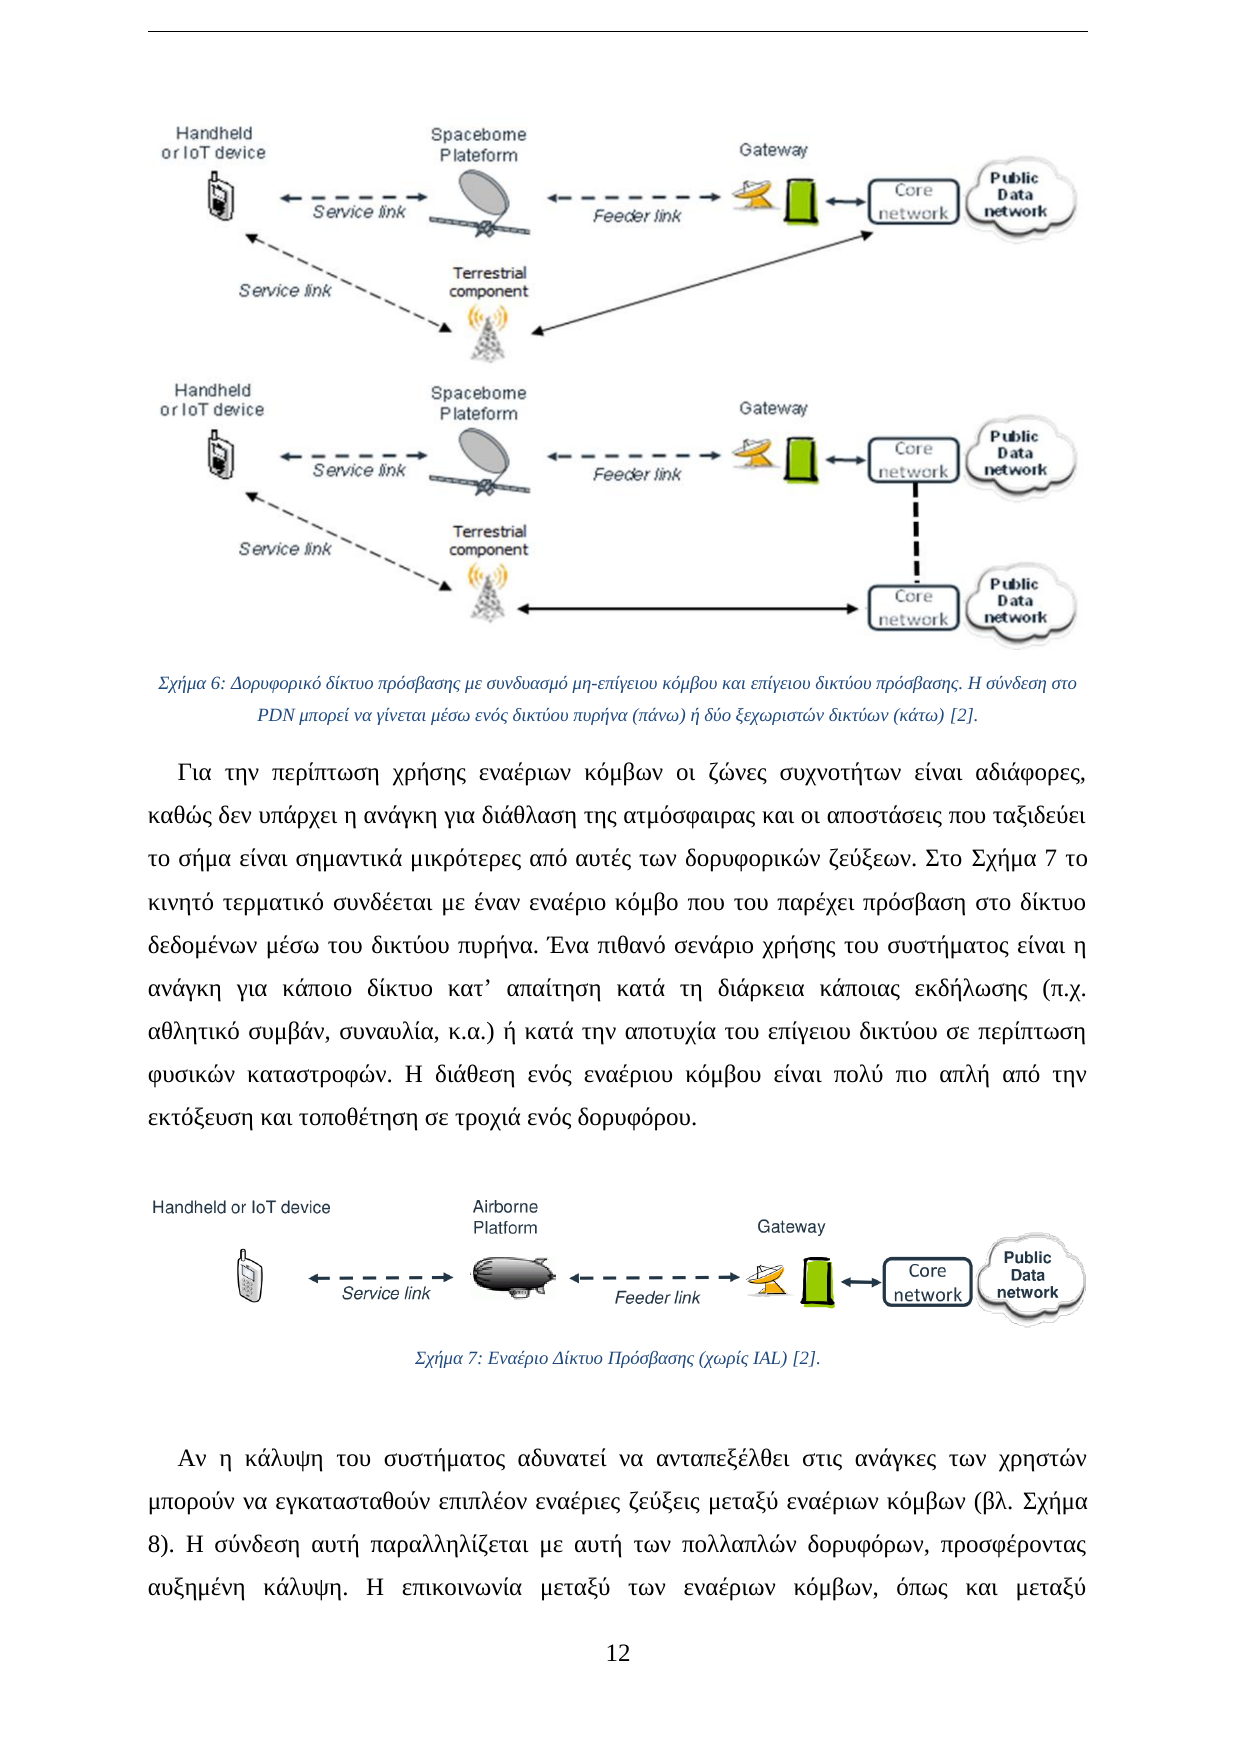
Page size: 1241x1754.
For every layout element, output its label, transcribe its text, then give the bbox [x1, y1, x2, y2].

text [148, 1443, 1088, 1601]
text Σχήμα 7: Εναέριο Δίκτυο Πρόσβασης (χωρίς IAL). [148, 1347, 1088, 1368]
picture [147, 104, 1090, 658]
text Σχήμα 6: Δορυφορικό δίκτυο πρόσβασης με συνδυασμό μη-επίγειου κόμβου και επίγειου δικτύου πρόσβασης. Η σύνδεση στο PDN μπορεί να γίνεται μέσω ενός δικτύου πυρήνα (πάνω) ή δύο ξεχωριστών δικτύων (κάτω). [148, 672, 1088, 726]
picture [147, 1188, 1090, 1333]
text Για την περίπτωση χρήσης εναέριων κόμβων οι ζώνες συχνοτήτων είναι αδιάφορες, καθώς δεν υπάρχει η ανάγκη για διάθλαση της ατμόσφαιρας και οι αποστάσεις που ταξιδεύει το σήμα είναι σημαντικά μικρότερες από αυτές των δορυφορικών ζεύξεων. Στο Σχήμα 7 το κινητό τερματικό συνδέεται με έναν εναέριο κόμβο που του παρέχει πρόσβαση στο δίκτυο δεδομένων μέσω του δικτύου πυρήνα. Ένα πιθανό σενάριο χρήσης του συστήματος είναι η ανάγκη για κάποιο δίκτυο κατ’ απαίτηση κατά τη διάρκεια κάποιας εκδήλωσης (π.χ. αθλητικό συμβάν, συναυλία, κ.α.) ή κατά την αποτυχία του επίγειου δικτύου σε περίπτωση φυσικών καταστροφών. Η διάθεση ενός εναέριου κόμβου είναι πολύ πιο απλή από την εκτόξευση και τοποθέτηση σε τροχιά ενός δορυφόρου. [148, 757, 1088, 1131]
